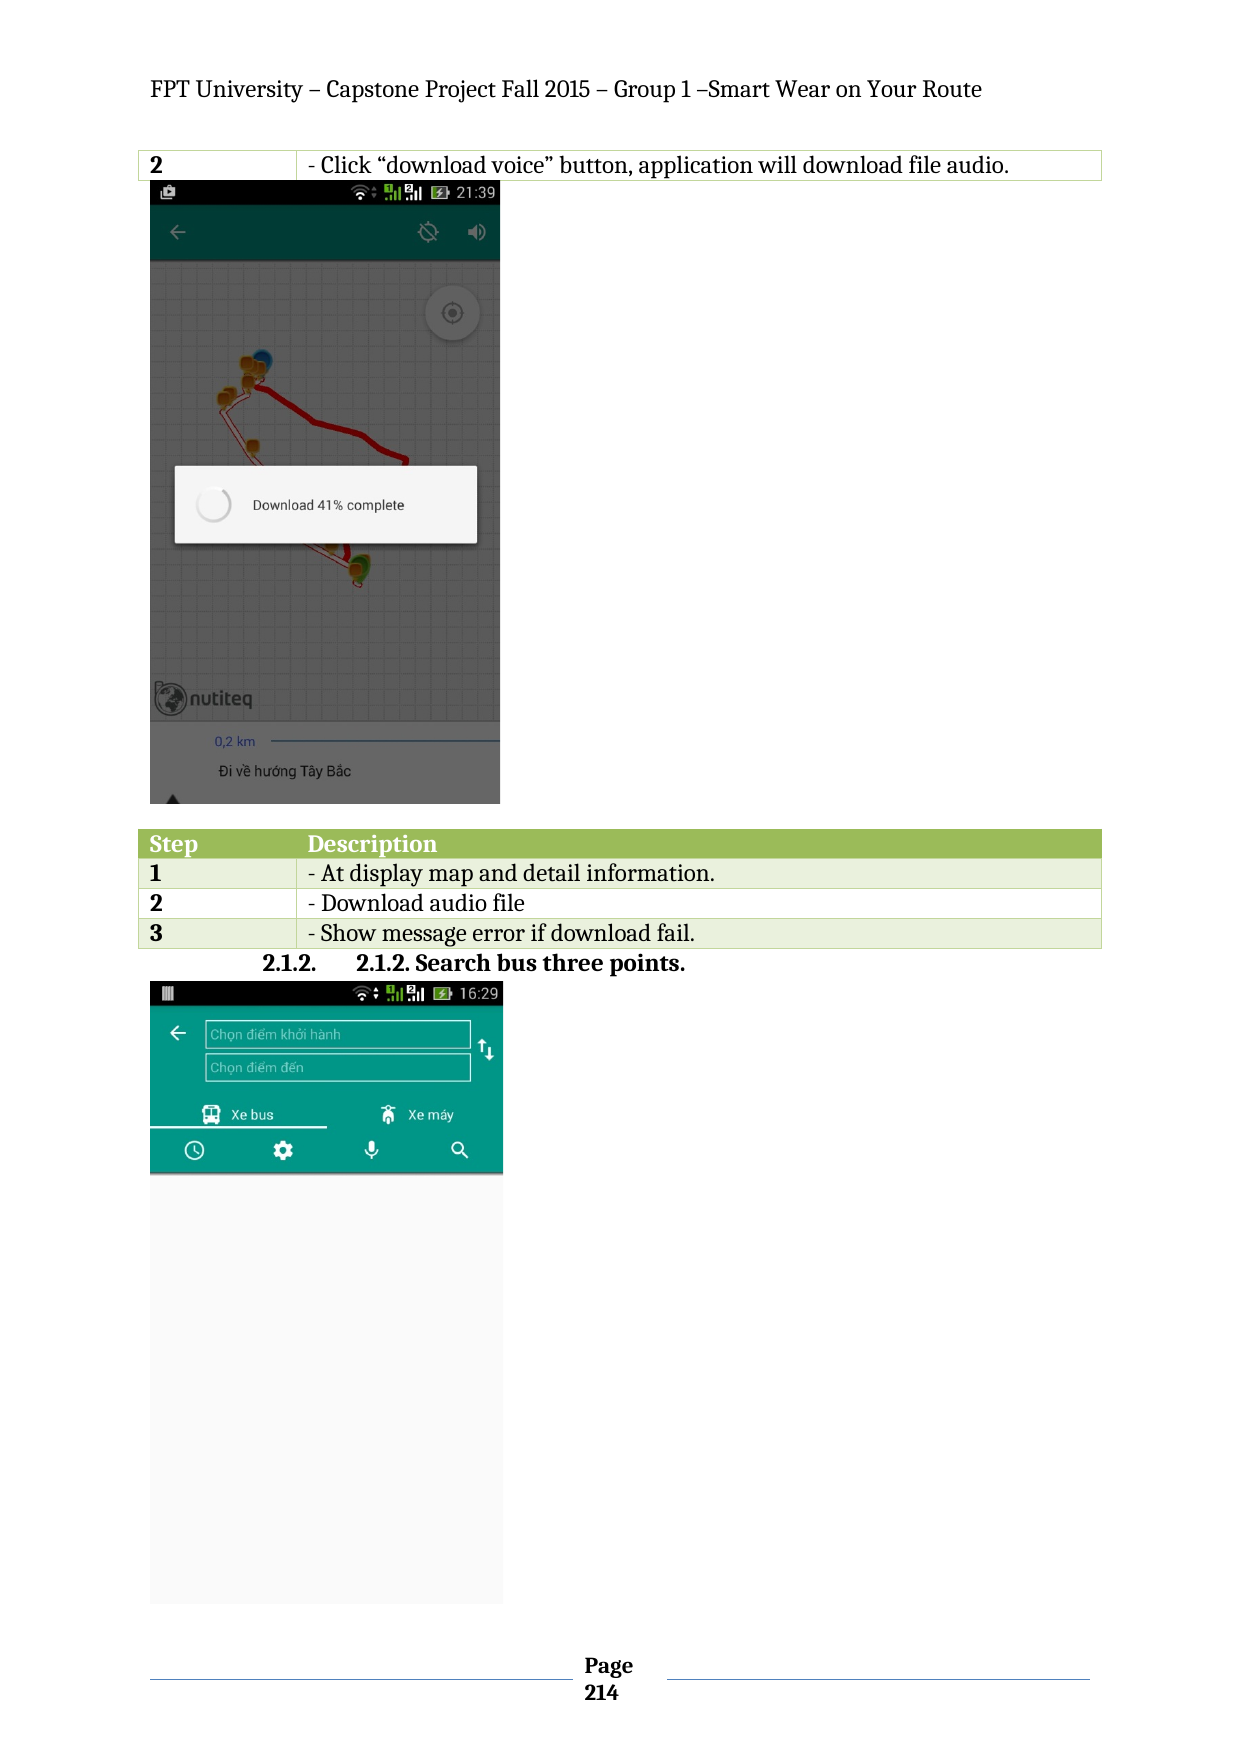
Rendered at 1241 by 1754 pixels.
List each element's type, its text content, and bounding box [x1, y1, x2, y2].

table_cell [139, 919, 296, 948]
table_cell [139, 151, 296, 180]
subtitle 2.1.2. Search bus three points. [262, 949, 1090, 977]
picture [150, 180, 501, 804]
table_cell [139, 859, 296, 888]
picture [150, 981, 504, 1604]
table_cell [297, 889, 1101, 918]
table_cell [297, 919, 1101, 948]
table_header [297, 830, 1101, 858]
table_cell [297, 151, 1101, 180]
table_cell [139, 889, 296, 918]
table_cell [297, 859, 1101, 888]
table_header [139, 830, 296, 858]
